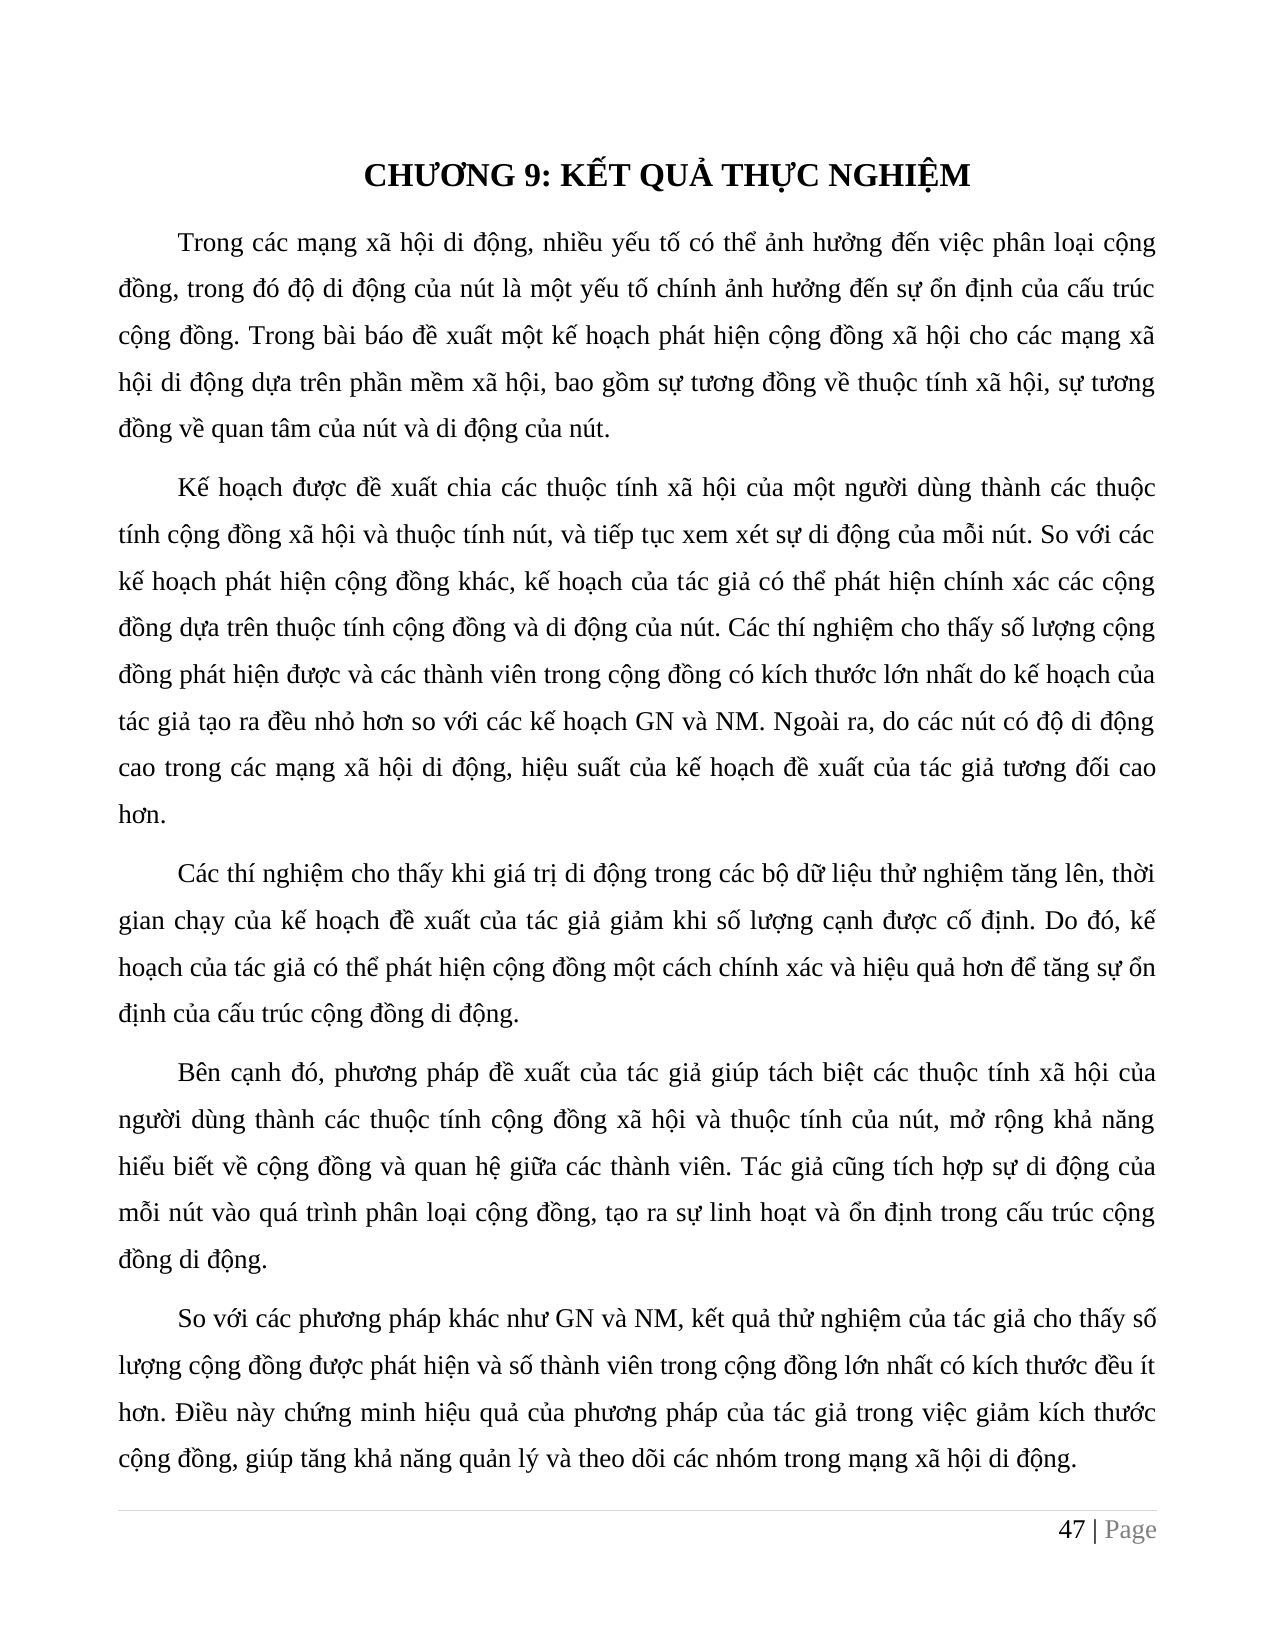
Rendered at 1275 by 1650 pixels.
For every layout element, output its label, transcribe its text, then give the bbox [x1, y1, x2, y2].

text Kế hoạch được đề xuất chia các thuộc tính xã hội của một người dùng thành các thuộc tính cộng đồng xã hội và thuộc tính nút, và tiếp tục xem xét sự di động của mỗi nút. So với các kế hoạch phát hiện cộng đồng khác, kế hoạch của tác giả có thể phát hiện chính xác các cộng đồng dựa trên thuộc tính cộng đồng và di động của nút. Các thí nghiệm cho thấy số lượng cộng đồng phát hiện được và các thành viên trong cộng đồng có kích thước lớn nhất do kế hoạch của tác giả tạo ra đều nhỏ hơn so với các kế hoạch GN và NM. Ngoài ra, do các nút có độ di động cao trong các mạng xã hội di động, hiệu suất của kế hoạch đề xuất của tác giả tương đối cao hơn. [118, 471, 1157, 829]
text So với các phương pháp khác như GN và NM, kết quả thử nghiệm của tác giả cho thấy số lượng cộng đồng được phát hiện và số thành viên trong cộng đồng lớn nhất có kích thước đều ít hơn. Điều này chứng minh hiệu quả của phương pháp của tác giả trong việc giảm kích thước cộng đồng, giúp tăng khả năng quản lý và theo dõi các nhóm trong mạng xã hội di động. [118, 1302, 1157, 1473]
text Các thí nghiệm cho thấy khi giá trị di động trong các bộ dữ liệu thử nghiệm tăng lên, thời gian chạy của kế hoạch đề xuất của tác giả giảm khi số lượng cạnh được cố định. Do đó, kế hoạch của tác giả có thể phát hiện cộng đồng một cách chính xác và hiệu quả hơn để tăng sự ổn định của cấu trúc cộng đồng di động. [118, 857, 1157, 1028]
text Trong các mạng xã hội di động, nhiều yếu tố có thể ảnh hưởng đến việc phân loại cộng đồng, trong đó độ di động của nút là một yếu tố chính ảnh hưởng đến sự ổn định của cấu trúc cộng đồng. Trong bài báo đề xuất một kế hoạch phát hiện cộng đồng xã hội cho các mạng xã hội di động dựa trên phần mềm xã hội, bao gồm sự tương đồng về thuộc tính xã hội, sự tương đồng về quan tâm của nút và di động của nút. [118, 226, 1157, 443]
subtitle CHƯƠNG 9: KẾT QUẢ THỰC NGHIỆM [118, 156, 1157, 194]
text Bên cạnh đó, phương pháp đề xuất của tác giả giúp tách biệt các thuộc tính xã hội của người dùng thành các thuộc tính cộng đồng xã hội và thuộc tính của nút, mở rộng khả năng hiểu biết về cộng đồng và quan hệ giữa các thành viên. Tác giả cũng tích hợp sự di động của mỗi nút vào quá trình phân loại cộng đồng, tạo ra sự linh hoạt và ổn định trong cấu trúc cộng đồng di động. [118, 1056, 1157, 1274]
